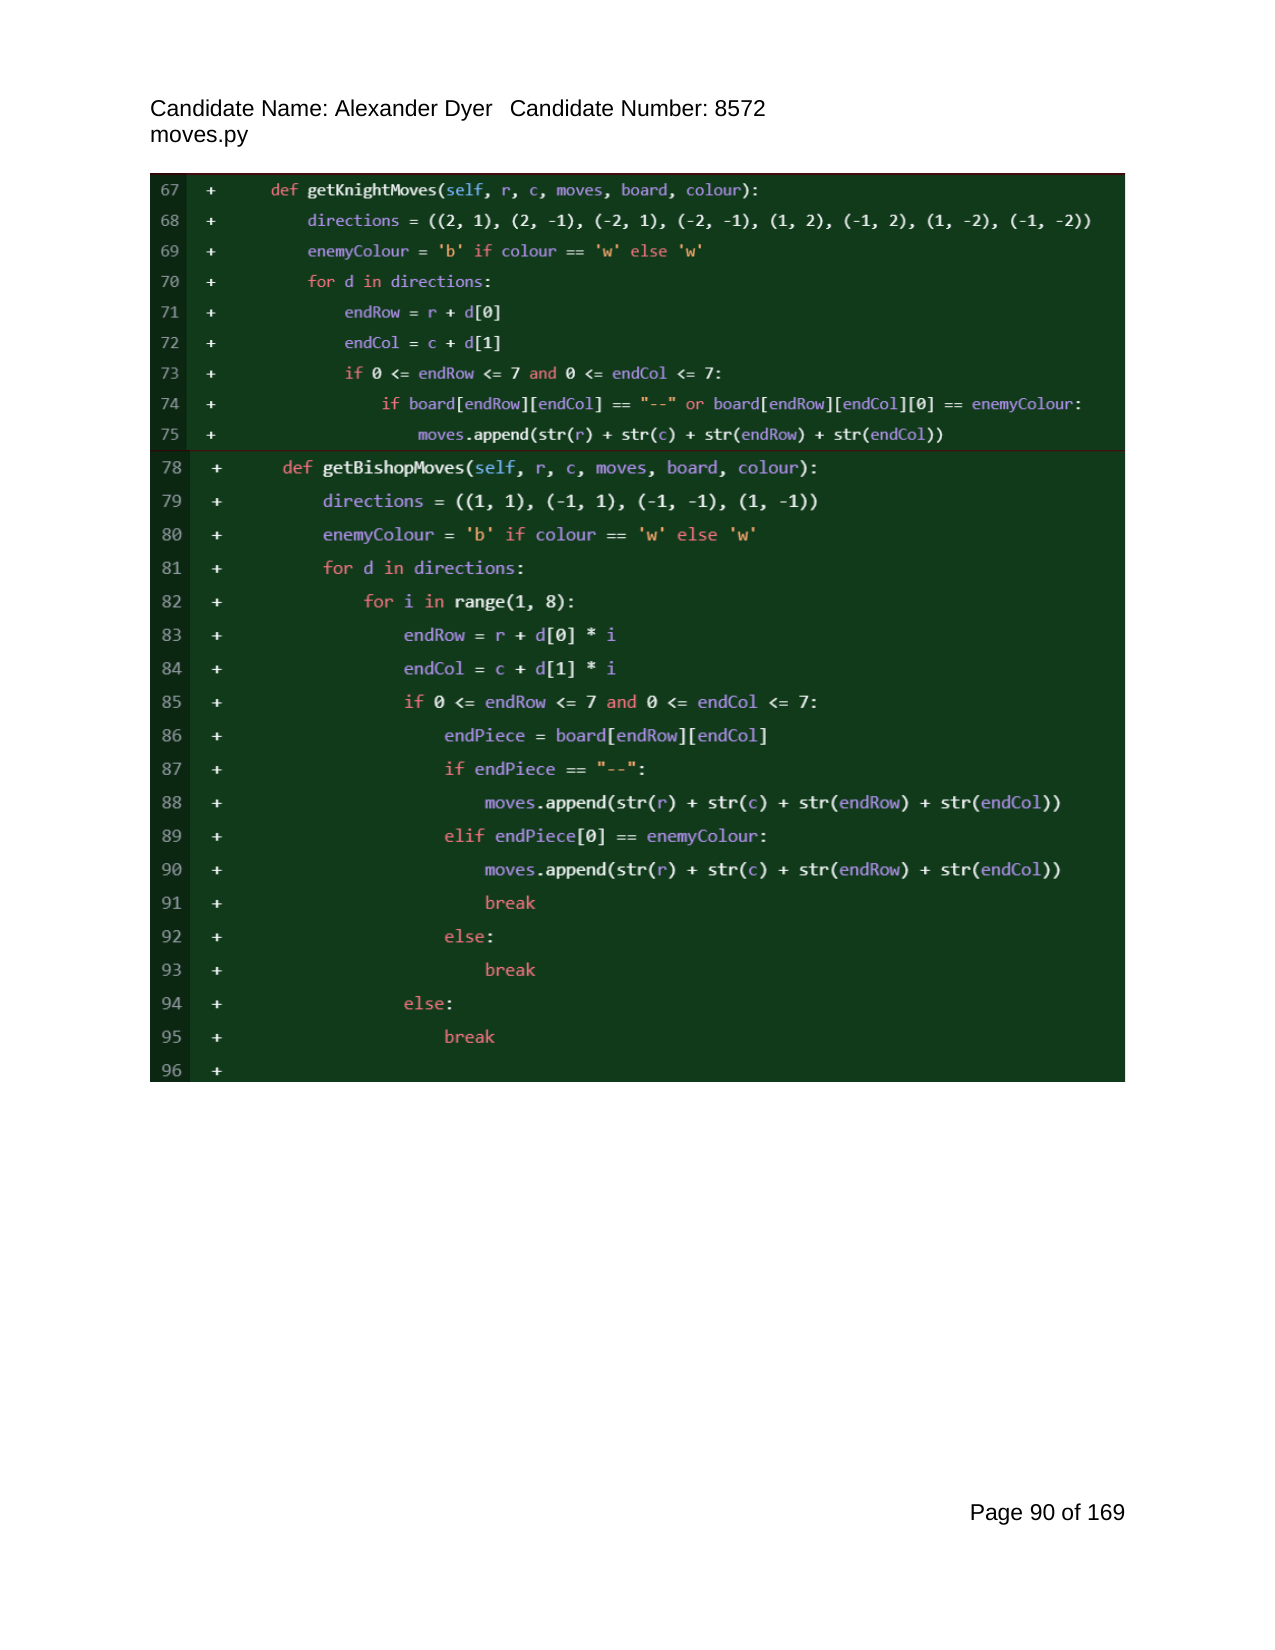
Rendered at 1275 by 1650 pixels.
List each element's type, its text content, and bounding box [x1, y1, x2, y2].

text moves.py [150, 121, 1125, 147]
picture [150, 173, 1125, 1082]
